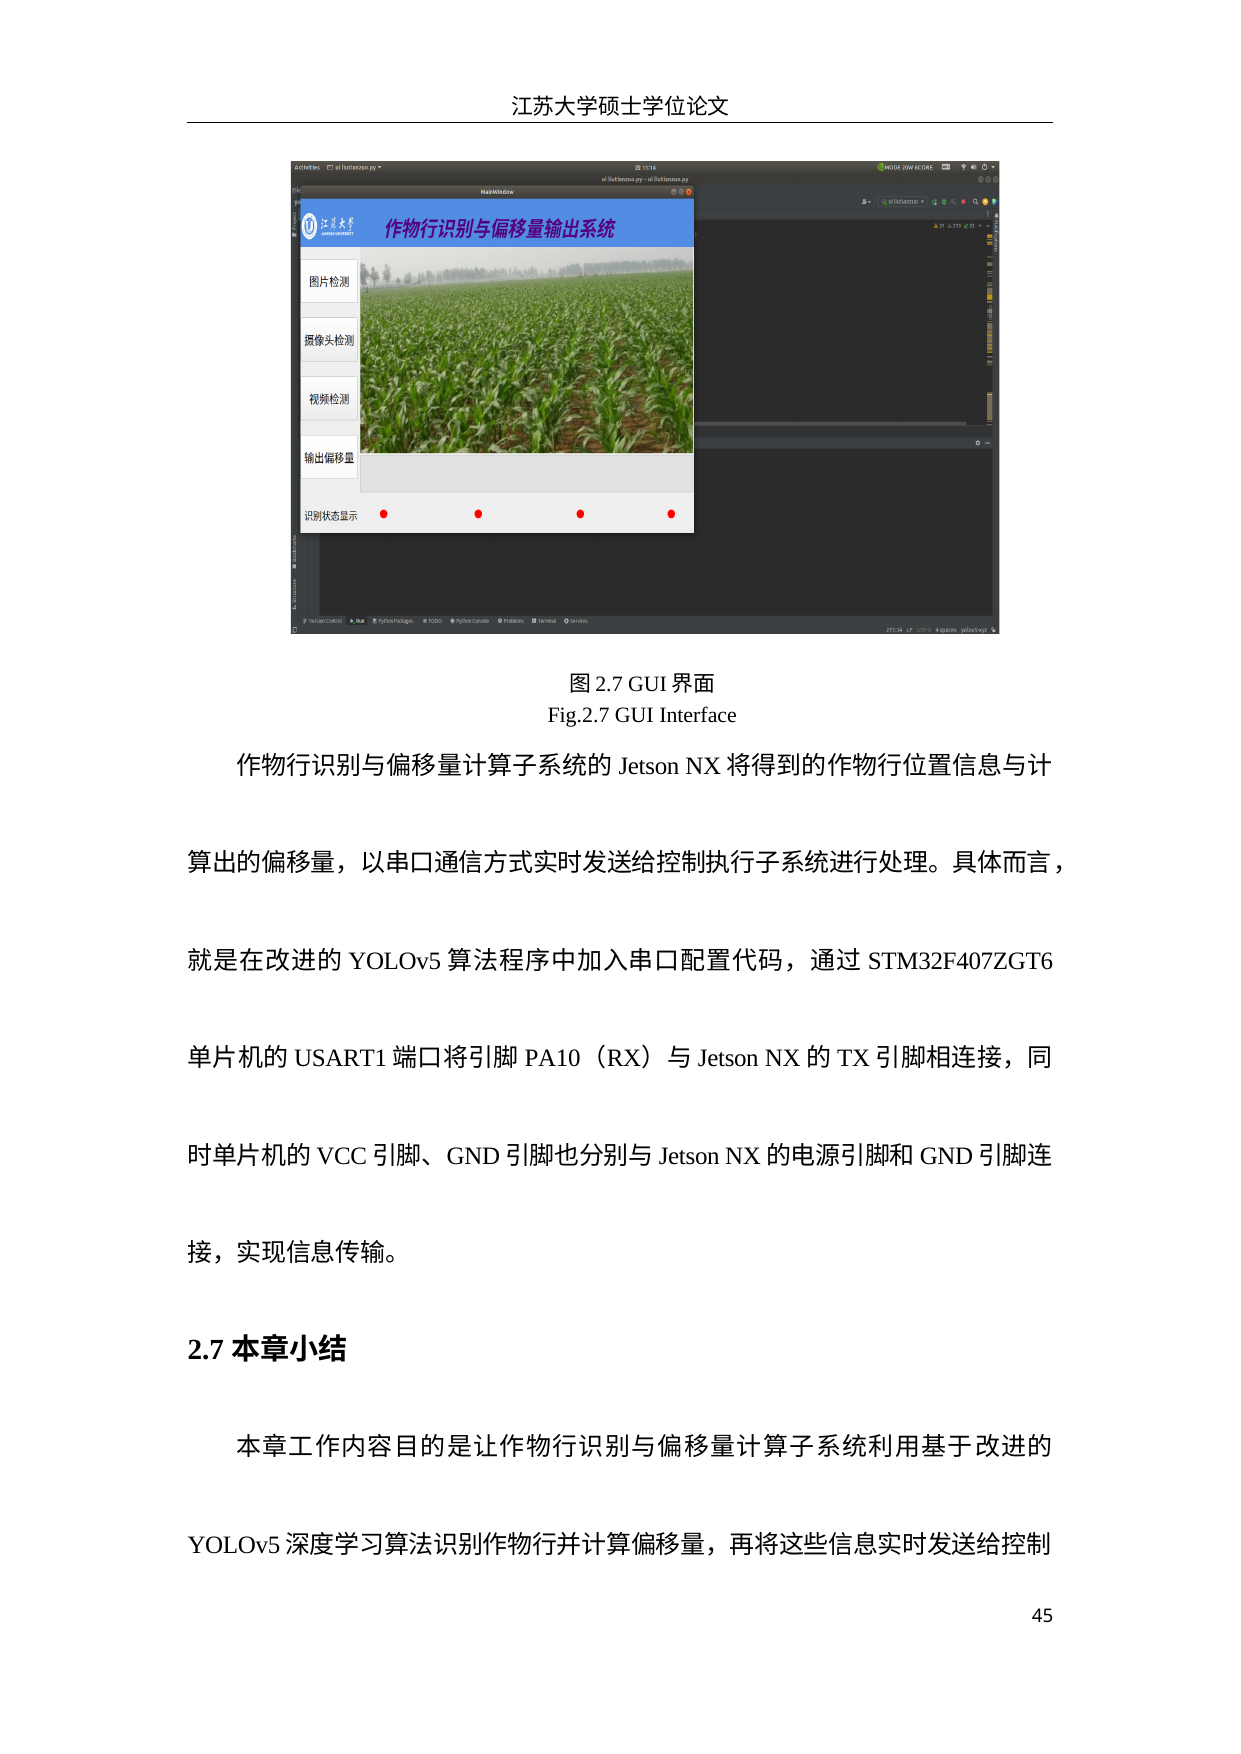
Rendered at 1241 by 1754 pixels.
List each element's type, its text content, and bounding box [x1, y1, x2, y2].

text 作物行识别与偏移量计算子系统的Jetson NX将得到的作物行位置信息与计算出的偏移量，以串口通信方式实时发送给控制执行子系统进行处理。具体而言，就是在改进的YOLOv5算法程序中加入串口配置代码，通过STM32F407ZGT6单片机的USART1端口将引脚PA10（RX）与Jetson NX的TX引脚相连接，同时单片机的VCC引脚、GND引脚也分别与Jetson NX的电源引脚和GND引脚连接，实现信息传输。 [187, 731, 1053, 1283]
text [187, 1412, 1053, 1575]
text 图2.7 GUI界面 [187, 666, 1053, 698]
text Fig.2.7 GUI Interface [187, 698, 1053, 731]
picture [290, 161, 1000, 634]
subtitle 2.7 本章小结 [187, 1314, 1053, 1379]
